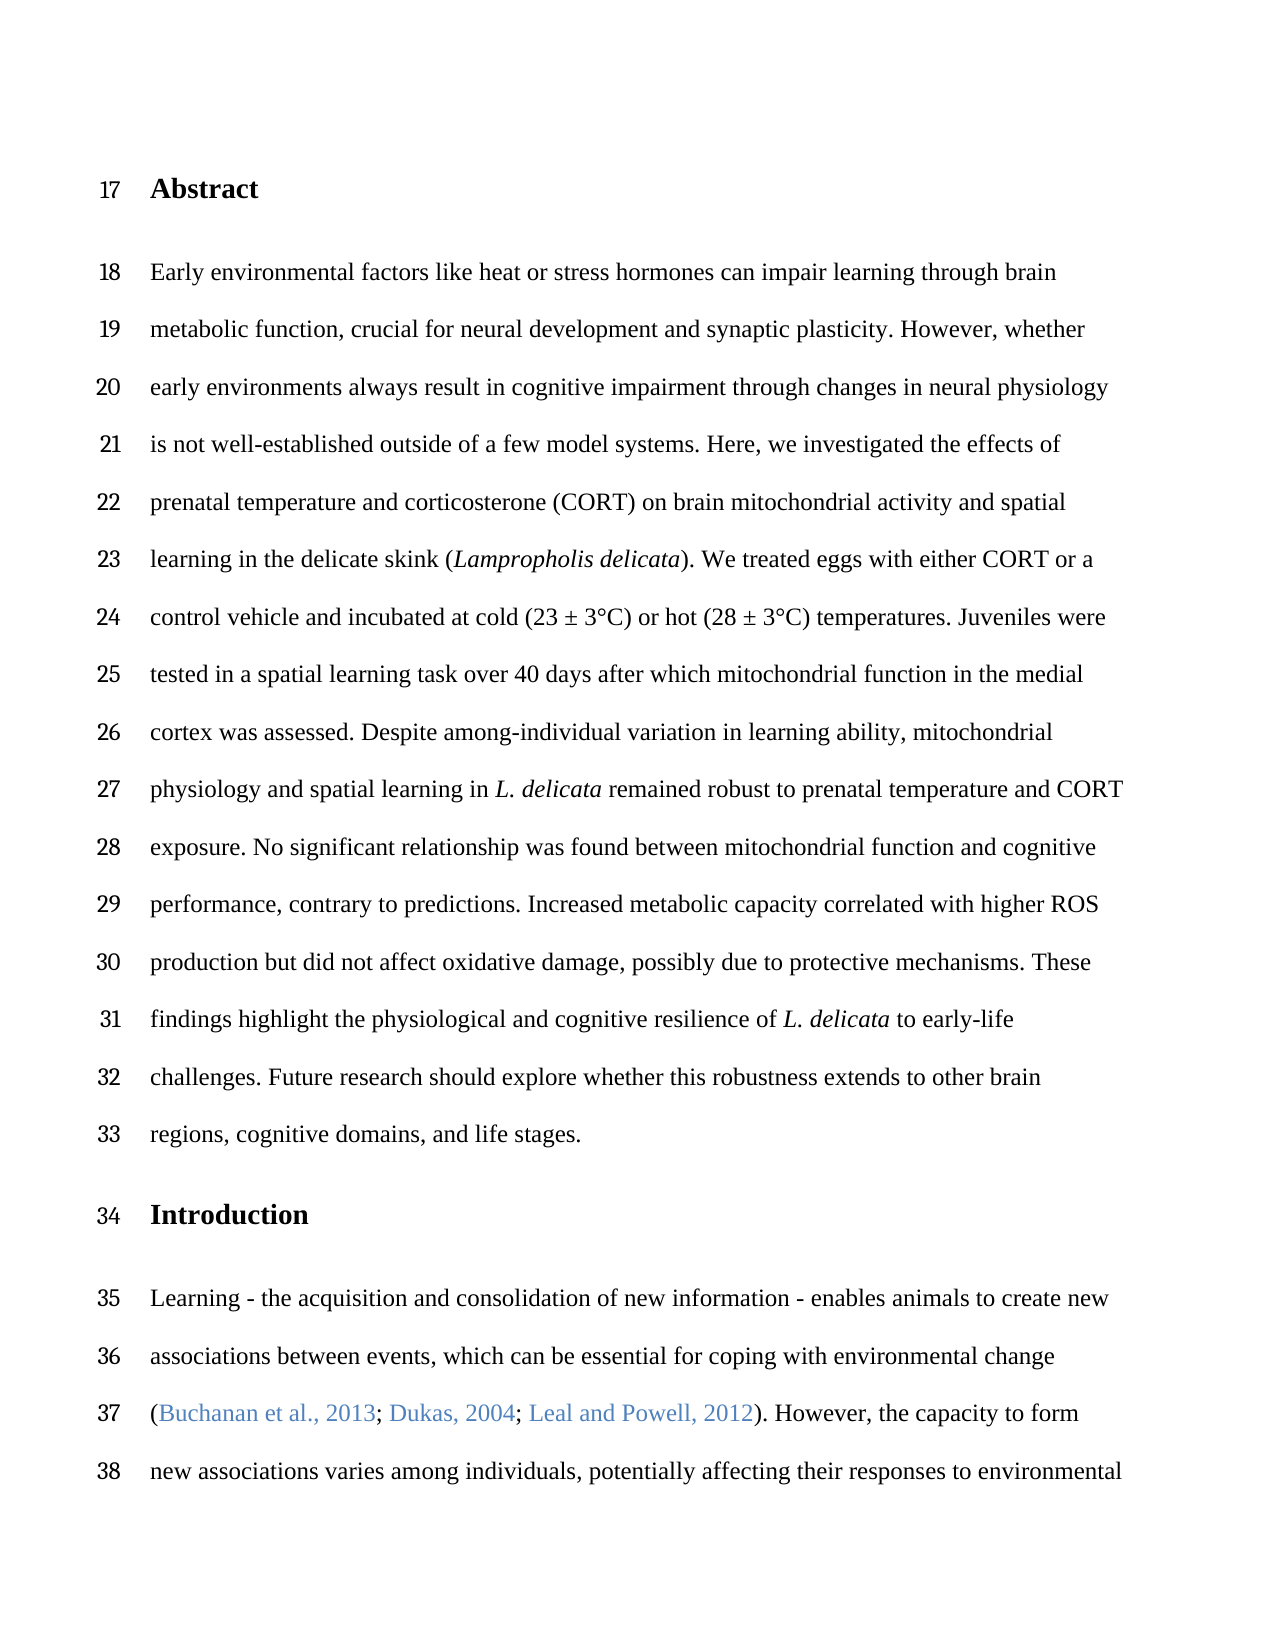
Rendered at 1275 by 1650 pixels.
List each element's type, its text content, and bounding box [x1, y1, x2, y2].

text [150, 1283, 1125, 1484]
text Early environmental factors like heat or stress hormones can impair learning through brain metabolic function, crucial for neural development and synaptic plasticity. However, whether early environments always result in cognitive impairment through changes in neural physiology is not well-established outside of a few model systems. Here, we investigated the effects of prenatal temperature and corticosterone (CORT) on brain mitochondrial activity and spatial learning in the delicate skink (Lampropholis delicata). We treated eggs with either CORT or a control vehicle and incubated at cold (23 ± 3°C) or hot (28 ± 3°C) temperatures. Juveniles were tested in a spatial learning task over 40 days after which mitochondrial function in the medial cortex was assessed. Despite among-individual variation in learning ability, mitochondrial physiology and spatial learning in L. delicata remained robust to prenatal temperature and CORT exposure. No significant relationship was found between mitochondrial function and cognitive performance, contrary to predictions. Increased metabolic capacity correlated with higher ROS production but did not affect oxidative damage, possibly due to protective mechanisms. These findings highlight the physiological and cognitive resilience of L. delicata to early-life challenges. Future research should explore whether this robustness extends to other brain regions, cognitive domains, and life stages. [150, 257, 1125, 1148]
subtitle Abstract [150, 171, 1125, 204]
subtitle Introduction [150, 1197, 1125, 1231]
